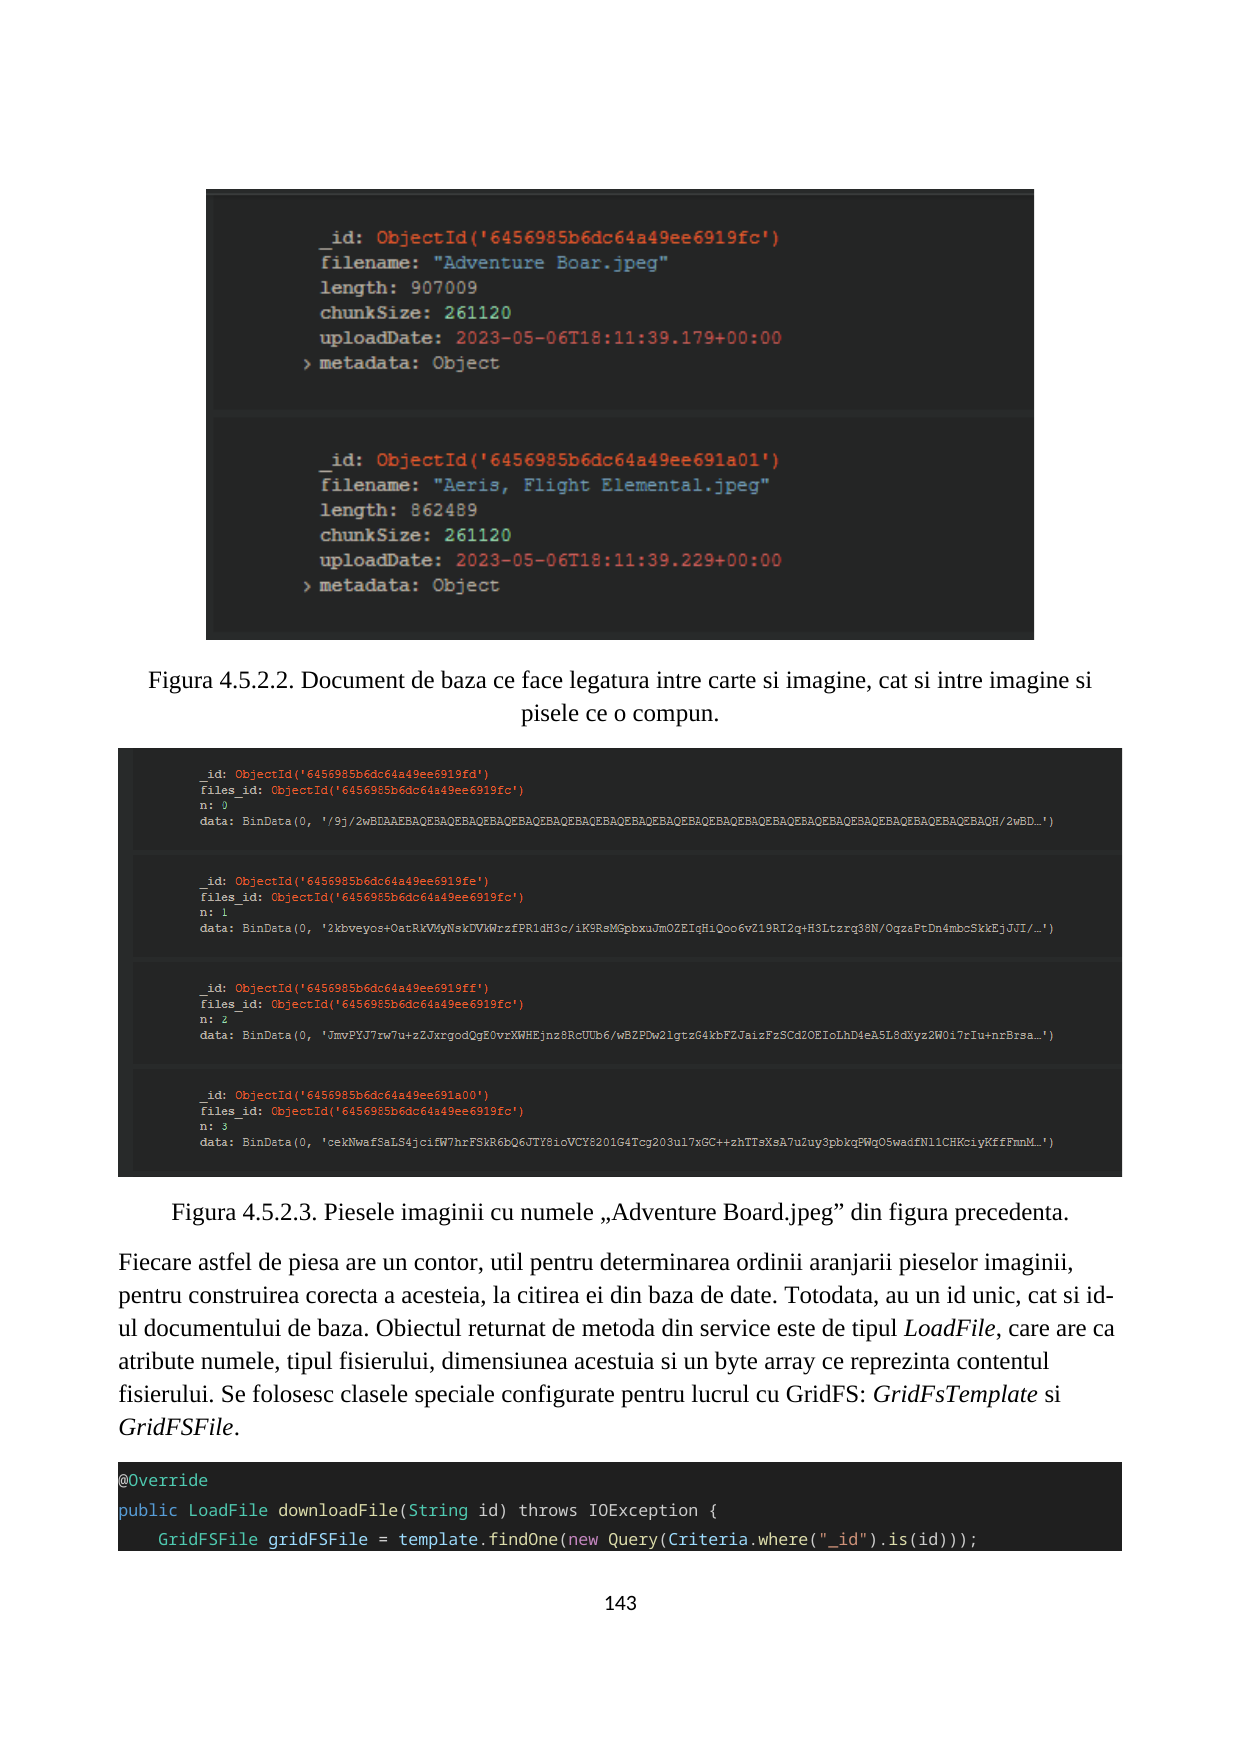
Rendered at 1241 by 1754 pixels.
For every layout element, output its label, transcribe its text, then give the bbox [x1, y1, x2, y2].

picture [206, 189, 1035, 640]
text Figura 4.5.2.3. Piesele imaginii cu numele „Adventure Board.jpeg” din figura precedenta. [118, 1197, 1122, 1226]
text Figura 4.5.2.2. Document de baza ce face legatura intre carte si imagine, cat si intre imagine si pisele ce o compun. [118, 665, 1122, 727]
text public LoadFile downloadFile(String id) throws IOException { [118, 1491, 1122, 1521]
picture [118, 748, 1123, 1177]
text @Override [118, 1462, 1122, 1491]
text Fiecare astfel de piesa are un contor, util pentru determinarea ordinii aranjarii pieselor imaginii, pentru construirea corecta a acesteia, la citirea ei din baza de date. Totodata, au un id unic, cat si id-ul documentului de baza. Obiectul returnat de metoda din service este de tipul LoadFile, care are ca atribute numele, tipul fisierului, dimensiunea acestuia si un byte array ce reprezinta contentul fisierului. Se folosesc clasele speciale configurate pentru lucrul cu GridFS: GridFsTemplate si GridFSFile. [118, 1247, 1122, 1441]
text GridFSFile gridFSFile = template.findOne(new Query(Criteria.where("_id").is(id))); [118, 1521, 1122, 1551]
